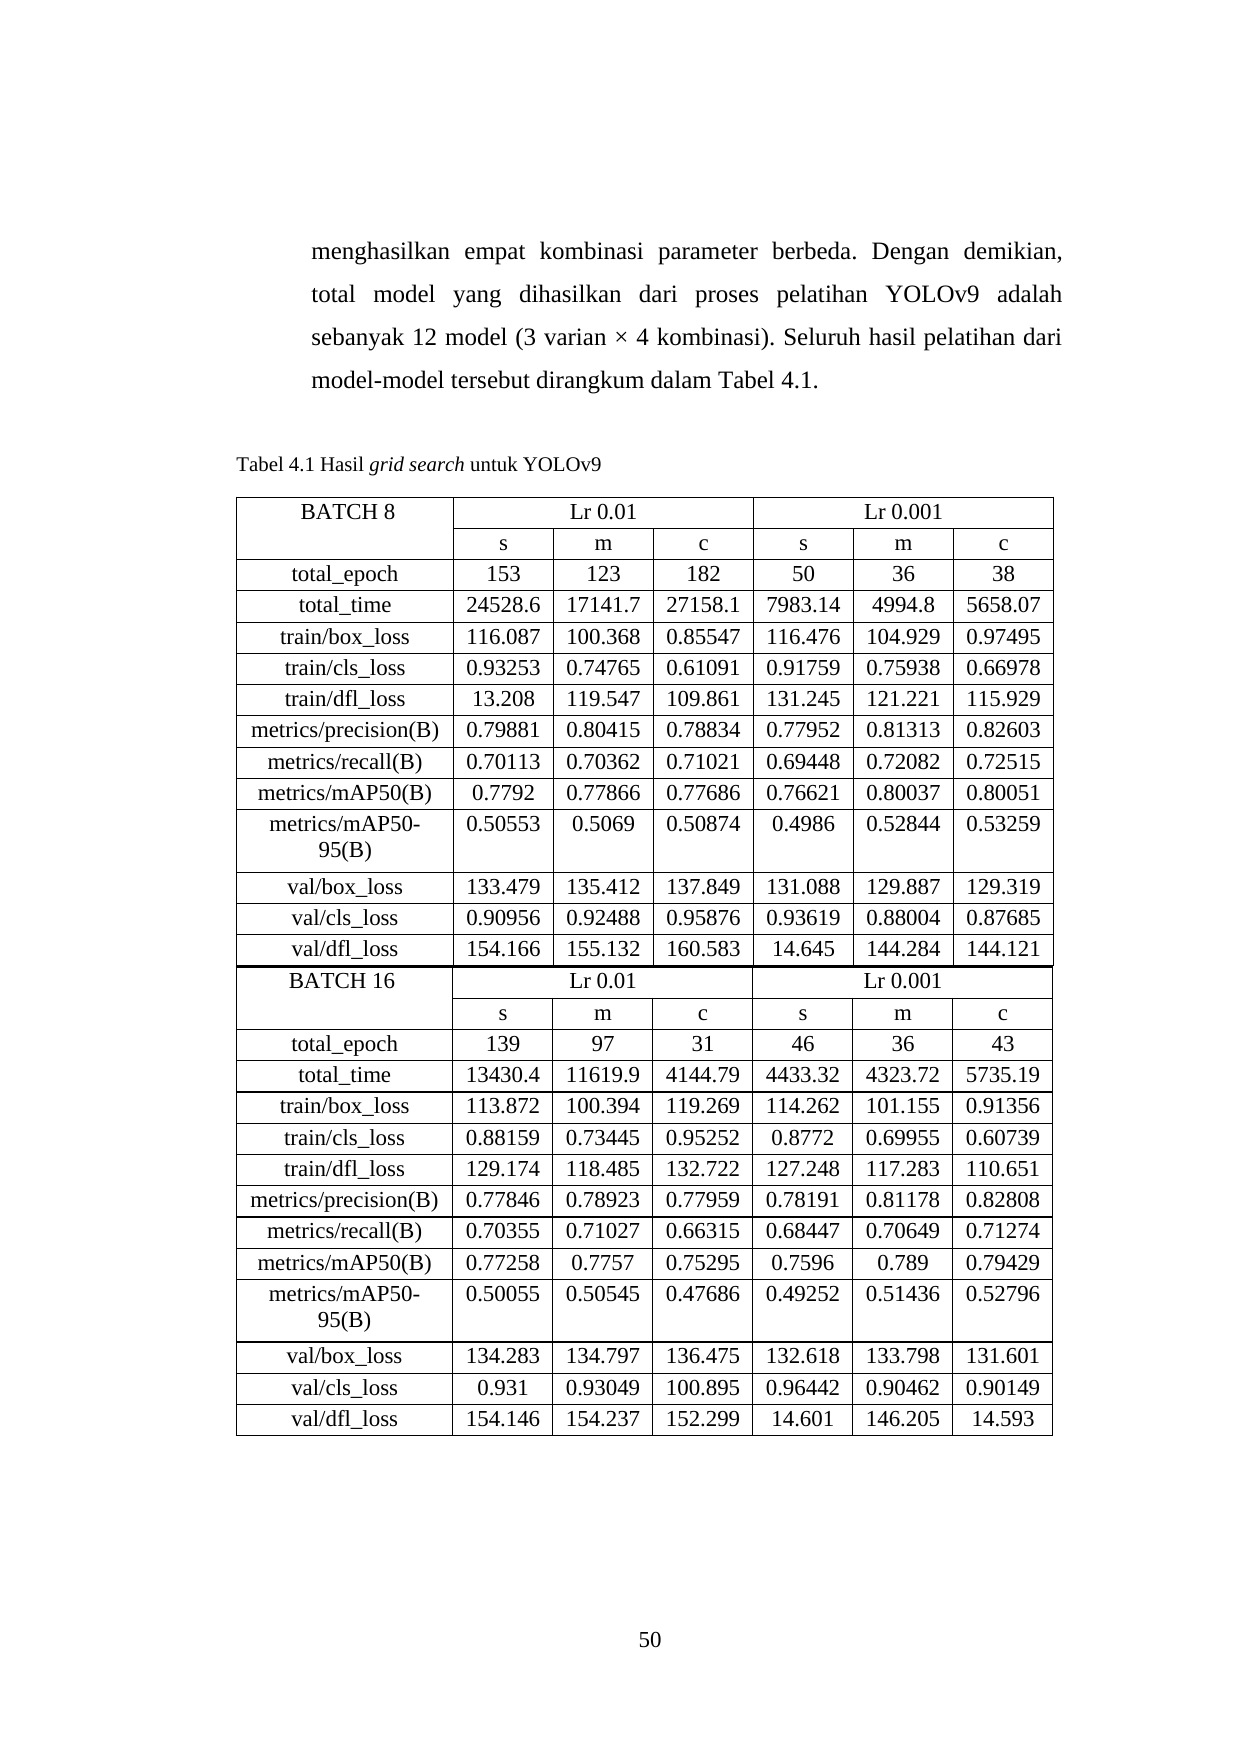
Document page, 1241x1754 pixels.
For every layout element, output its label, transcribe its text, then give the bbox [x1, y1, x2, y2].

table_cell 0.81313 [854, 716, 953, 747]
table_cell s [753, 999, 852, 1029]
table_cell 97 [553, 1030, 652, 1060]
table_cell 0.78191 [753, 1186, 852, 1216]
table_cell train/dfl_loss [237, 1155, 452, 1185]
table_cell 36 [854, 560, 953, 590]
table_cell 154.146 [453, 1405, 552, 1435]
table_cell 160.583 [654, 935, 753, 965]
table_cell 133.479 [454, 873, 553, 903]
table_cell 118.485 [553, 1155, 652, 1185]
table_cell 13430.4 [453, 1061, 552, 1091]
table_cell 146.205 [853, 1405, 952, 1435]
table_cell 14.601 [753, 1405, 852, 1435]
table_cell 144.121 [954, 935, 1053, 965]
table_cell 131.245 [754, 685, 853, 715]
table_cell 154.237 [553, 1405, 652, 1435]
table_cell 4323.72 [853, 1061, 952, 1091]
table_cell 139 [453, 1030, 552, 1060]
table_cell 0.77959 [653, 1186, 752, 1216]
table_cell metrics/recall(B) [237, 748, 453, 778]
table_cell 0.72515 [954, 748, 1053, 778]
table_cell 14.593 [953, 1405, 1052, 1435]
table_cell 0.90956 [454, 904, 553, 934]
table_cell 0.85547 [654, 623, 753, 653]
table_cell 0.70649 [853, 1218, 952, 1248]
table_header BATCH 8 [237, 498, 453, 559]
table_cell metrics/mAP50-95(B) [237, 1280, 452, 1341]
table_cell 38 [954, 560, 1053, 590]
table_cell 0.50874 [654, 810, 753, 872]
table_cell 0.60739 [953, 1124, 1052, 1154]
table_cell 115.929 [954, 685, 1053, 715]
table_cell 0.53259 [954, 810, 1053, 872]
table_cell 0.78923 [553, 1186, 652, 1216]
table_cell 5735.19 [953, 1061, 1052, 1091]
table_cell val/box_loss [237, 1343, 452, 1373]
table_cell 36 [853, 1030, 952, 1060]
table_cell s [754, 529, 853, 559]
table_cell 0.71274 [953, 1218, 1052, 1248]
table_cell 0.4986 [754, 810, 853, 872]
table_cell 0.61091 [654, 654, 753, 684]
table_cell metrics/precision(B) [237, 1186, 452, 1216]
table_cell 123 [554, 560, 653, 590]
table_cell 0.77952 [754, 716, 853, 747]
table_cell 0.74765 [554, 654, 653, 684]
table_cell 0.50545 [553, 1280, 652, 1341]
table_cell 144.284 [854, 935, 953, 965]
table_header Lr 0.01 [453, 968, 752, 998]
table_cell 46 [753, 1030, 852, 1060]
table_cell 100.895 [653, 1374, 752, 1404]
table_cell 136.475 [653, 1343, 752, 1373]
table_cell 131.601 [953, 1343, 1052, 1373]
table_cell 109.861 [654, 685, 753, 715]
table_cell train/box_loss [237, 623, 453, 653]
table_cell 117.283 [853, 1155, 952, 1185]
table_cell 182 [654, 560, 753, 590]
table_cell 0.96442 [753, 1374, 852, 1404]
table_cell 0.82603 [954, 716, 1053, 747]
table_cell 0.51436 [853, 1280, 952, 1341]
table_cell 100.368 [554, 623, 653, 653]
text Tabel 4.1 Hasil grid search untuk YOLOv9 [236, 452, 1063, 476]
table_cell metrics/precision(B) [237, 716, 453, 747]
table_cell 0.52796 [953, 1280, 1052, 1341]
table_cell 0.68447 [753, 1218, 852, 1248]
table_cell 0.70355 [453, 1218, 552, 1248]
table_cell 101.155 [853, 1093, 952, 1123]
table_cell 0.77866 [554, 779, 653, 809]
table_cell 0.80051 [954, 779, 1053, 809]
table_cell 104.929 [854, 623, 953, 653]
table_cell 116.087 [454, 623, 553, 653]
table_cell val/dfl_loss [237, 935, 453, 965]
table_cell 0.7792 [454, 779, 553, 809]
table_cell train/dfl_loss [237, 685, 453, 715]
table_cell c [653, 999, 752, 1029]
table_cell s [454, 529, 553, 559]
table_cell c [954, 529, 1053, 559]
table_cell 0.50553 [454, 810, 553, 872]
table_cell 4433.32 [753, 1061, 852, 1091]
table_cell 0.5069 [554, 810, 653, 872]
table_cell 0.7757 [553, 1249, 652, 1279]
table_cell 135.412 [554, 873, 653, 903]
table_cell metrics/mAP50(B) [237, 779, 453, 809]
table_cell 0.75938 [854, 654, 953, 684]
table_cell 0.47686 [653, 1280, 752, 1341]
table_cell 27158.1 [654, 591, 753, 622]
table_cell 0.77686 [654, 779, 753, 809]
table_header Lr 0.01 [454, 498, 753, 528]
table_cell 0.7596 [753, 1249, 852, 1279]
table_cell 134.283 [453, 1343, 552, 1373]
table_cell 0.77846 [453, 1186, 552, 1216]
table_cell 0.66978 [954, 654, 1053, 684]
table_cell 17141.7 [554, 591, 653, 622]
table_cell 0.93619 [754, 904, 853, 934]
table_cell 0.90462 [853, 1374, 952, 1404]
table_cell 155.132 [554, 935, 653, 965]
table_cell 24528.6 [454, 591, 553, 622]
table_cell 152.299 [653, 1405, 752, 1435]
table_cell 132.618 [753, 1343, 852, 1373]
table_cell 0.95252 [653, 1124, 752, 1154]
table_cell 0.69955 [853, 1124, 952, 1154]
table_cell metrics/mAP50(B) [237, 1249, 452, 1279]
table_cell 0.79881 [454, 716, 553, 747]
table_header Lr 0.001 [753, 968, 1052, 998]
table_cell 110.651 [953, 1155, 1052, 1185]
table_cell 0.95876 [654, 904, 753, 934]
table_cell 0.80037 [854, 779, 953, 809]
table_cell 129.319 [954, 873, 1053, 903]
table_cell 100.394 [553, 1093, 652, 1123]
table_cell 31 [653, 1030, 752, 1060]
table_cell 0.8772 [753, 1124, 852, 1154]
table_cell 137.849 [654, 873, 753, 903]
table_cell m [554, 529, 653, 559]
table_cell 0.70113 [454, 748, 553, 778]
table_cell 0.88159 [453, 1124, 552, 1154]
table_cell 0.77258 [453, 1249, 552, 1279]
table_cell 13.208 [454, 685, 553, 715]
table_cell 43 [953, 1030, 1052, 1060]
table_cell c [953, 999, 1052, 1029]
table_cell total_time [237, 591, 453, 622]
table_cell 0.931 [453, 1374, 552, 1404]
table_cell 121.221 [854, 685, 953, 715]
table_cell m [553, 999, 652, 1029]
table_cell c [654, 529, 753, 559]
table_cell 0.52844 [854, 810, 953, 872]
table_cell total_time [237, 1061, 452, 1091]
table_header BATCH 16 [237, 968, 452, 1029]
table_cell val/box_loss [237, 873, 453, 903]
table_cell 0.82808 [953, 1186, 1052, 1216]
table_cell metrics/mAP50-95(B) [237, 810, 453, 872]
table_cell 0.92488 [554, 904, 653, 934]
table_cell 0.97495 [954, 623, 1053, 653]
table_cell train/box_loss [237, 1093, 452, 1123]
table_cell 0.93049 [553, 1374, 652, 1404]
table_cell 0.70362 [554, 748, 653, 778]
table_cell 133.798 [853, 1343, 952, 1373]
table_cell 0.71027 [553, 1218, 652, 1248]
table_cell 0.81178 [853, 1186, 952, 1216]
table_cell 0.76621 [754, 779, 853, 809]
table_cell 0.66315 [653, 1218, 752, 1248]
table_header Lr 0.001 [754, 498, 1053, 528]
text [311, 236, 1063, 394]
table_cell 0.72082 [854, 748, 953, 778]
table_cell 153 [454, 560, 553, 590]
table_cell 0.80415 [554, 716, 653, 747]
table_cell 0.90149 [953, 1374, 1052, 1404]
table_cell 127.248 [753, 1155, 852, 1185]
table_cell 7983.14 [754, 591, 853, 622]
table_cell 113.872 [453, 1093, 552, 1123]
table_cell 0.91759 [754, 654, 853, 684]
table_cell 4144.79 [653, 1061, 752, 1091]
table_cell 0.49252 [753, 1280, 852, 1341]
table_cell 134.797 [553, 1343, 652, 1373]
table_cell 0.87685 [954, 904, 1053, 934]
table_cell 129.887 [854, 873, 953, 903]
table_cell 5658.07 [954, 591, 1053, 622]
table_cell train/cls_loss [237, 1124, 452, 1154]
table_cell 0.91356 [953, 1093, 1052, 1123]
table_cell 0.79429 [953, 1249, 1052, 1279]
table_cell 132.722 [653, 1155, 752, 1185]
table_cell metrics/recall(B) [237, 1218, 452, 1248]
table_cell 0.50055 [453, 1280, 552, 1341]
table_cell m [853, 999, 952, 1029]
table_cell 50 [754, 560, 853, 590]
table_cell 0.71021 [654, 748, 753, 778]
table_cell 14.645 [754, 935, 853, 965]
table_cell 119.269 [653, 1093, 752, 1123]
table_cell 129.174 [453, 1155, 552, 1185]
table_cell 11619.9 [553, 1061, 652, 1091]
table_cell train/cls_loss [237, 654, 453, 684]
table_cell 4994.8 [854, 591, 953, 622]
table_cell total_epoch [237, 1030, 452, 1060]
table_cell s [453, 999, 552, 1029]
table_cell 154.166 [454, 935, 553, 965]
table_cell 0.69448 [754, 748, 853, 778]
table_cell 0.88004 [854, 904, 953, 934]
table_cell 0.93253 [454, 654, 553, 684]
table_cell 116.476 [754, 623, 853, 653]
table_cell 119.547 [554, 685, 653, 715]
table_cell 0.75295 [653, 1249, 752, 1279]
table_cell 0.73445 [553, 1124, 652, 1154]
table_cell 131.088 [754, 873, 853, 903]
table_cell 0.789 [853, 1249, 952, 1279]
table_cell val/dfl_loss [237, 1405, 452, 1435]
table_cell 114.262 [753, 1093, 852, 1123]
table_cell 0.78834 [654, 716, 753, 747]
table_cell m [854, 529, 953, 559]
table_cell total_epoch [237, 560, 453, 590]
table_cell val/cls_loss [237, 1374, 452, 1404]
table_cell val/cls_loss [237, 904, 453, 934]
